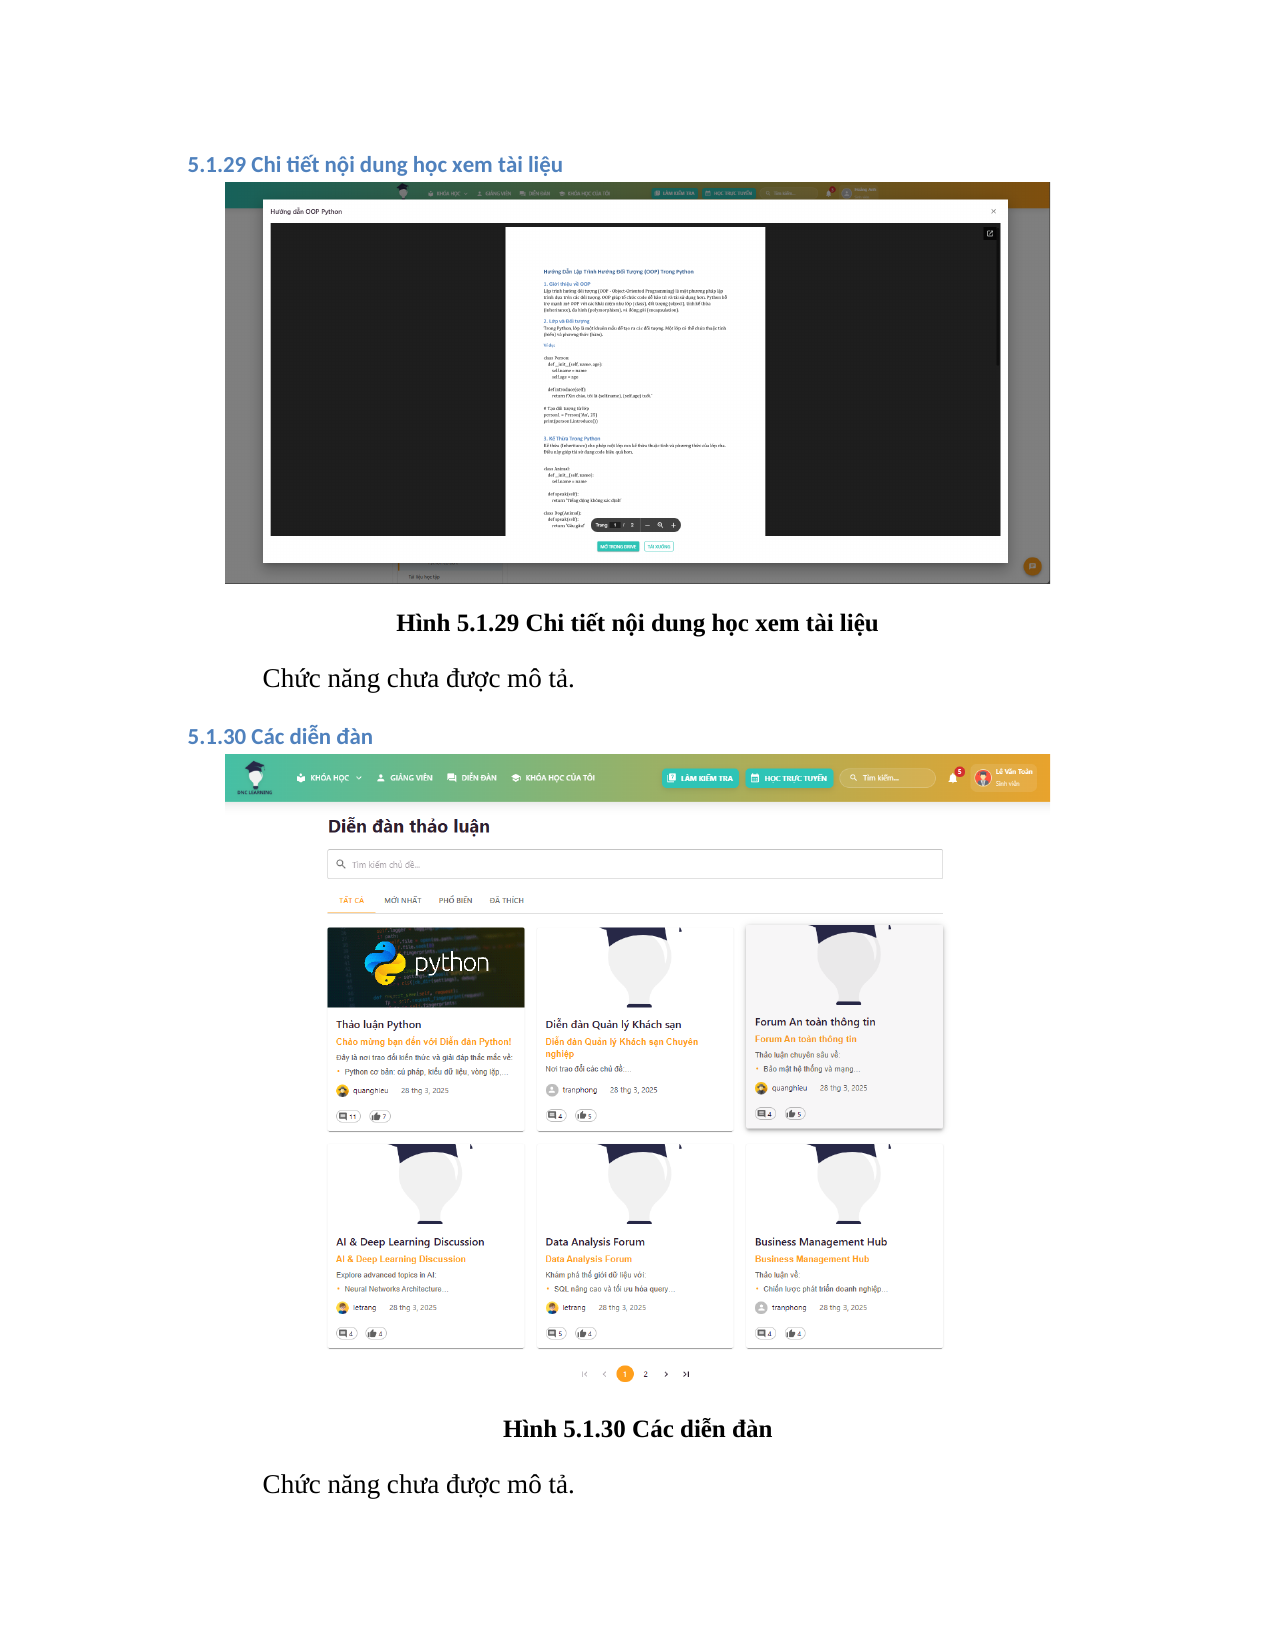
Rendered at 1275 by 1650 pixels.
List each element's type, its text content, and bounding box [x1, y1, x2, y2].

text Chức năng chưa được mô tả. [187, 1468, 1087, 1499]
text Chức năng chưa được mô tả. [187, 662, 1087, 693]
subtitle 5.1.30 Các diễn đàn [187, 722, 1087, 751]
picture [225, 754, 1050, 1390]
subtitle 5.1.29 Chi tiết nội dung học xem tài liệu [187, 150, 1087, 178]
text Hình 5.1.29 Chi tiết nội dung học xem tài liệu [187, 608, 1087, 637]
text Hình 5.1.30 Các diễn đàn [187, 1414, 1087, 1443]
picture [225, 182, 1050, 584]
